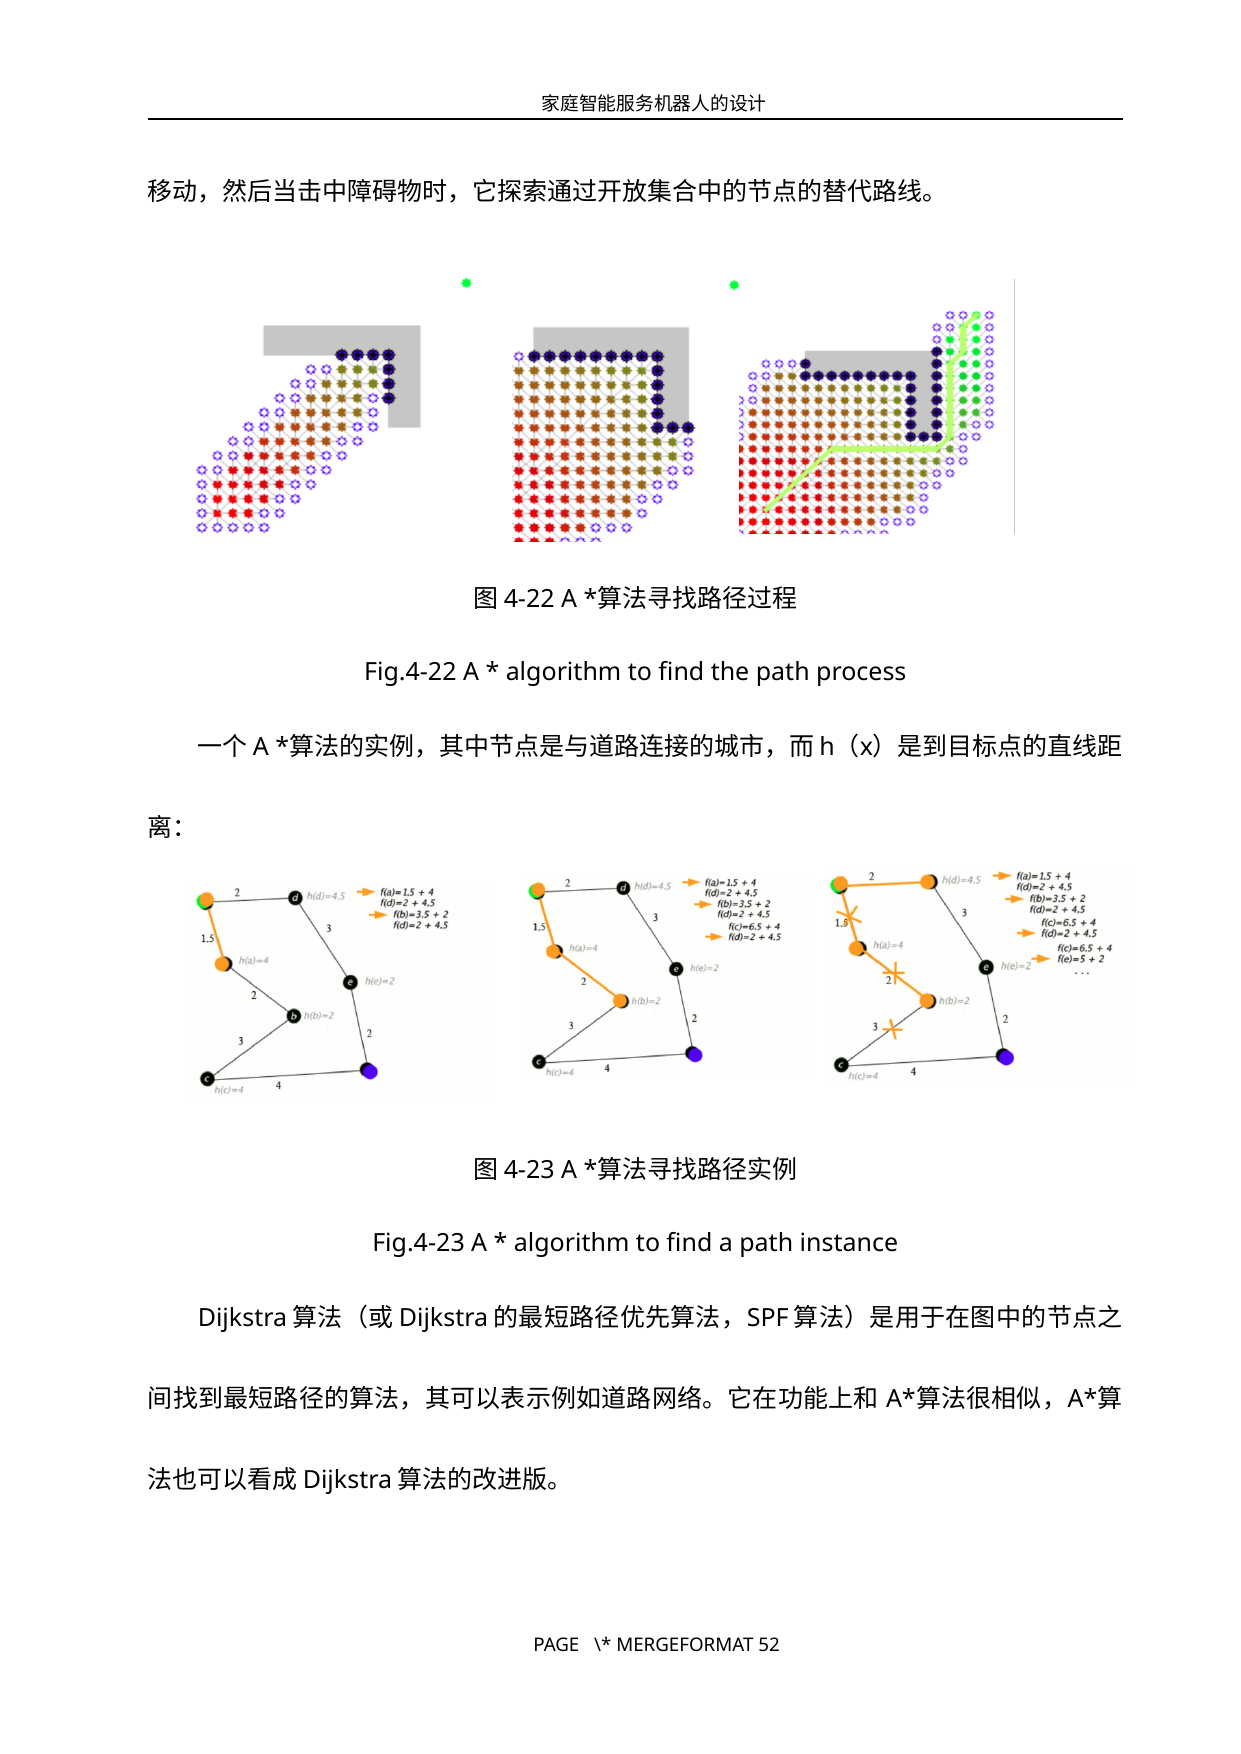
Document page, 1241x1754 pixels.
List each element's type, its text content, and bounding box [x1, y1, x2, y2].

text 图4-23 A *算法寻找路径实例 [148, 1135, 1123, 1200]
text 一个A *算法的实例，其中节点是与道路连接的城市，而h（x）是到目标点的直线距离： [148, 712, 1123, 858]
text Fig.4-23 A * algorithm to find a path instance [148, 1209, 1123, 1274]
text Dijkstra算法（或Dijkstra的最短路径优先算法，SPF算法）是用于在图中的节点之间找到最短路径的算法，其可以表示例如道路网络。它在功能上和A*算法很相似，A*算法也可以看成Dijkstra算法的改进版。 [148, 1283, 1123, 1510]
text Fig.4-22 A * algorithm to find the path process [148, 638, 1123, 703]
picture [523, 873, 814, 1079]
picture [186, 241, 1015, 542]
picture [825, 866, 1132, 1083]
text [148, 157, 1123, 222]
picture [191, 882, 494, 1097]
text 图4-22 A *算法寻找路径过程 [148, 564, 1123, 629]
